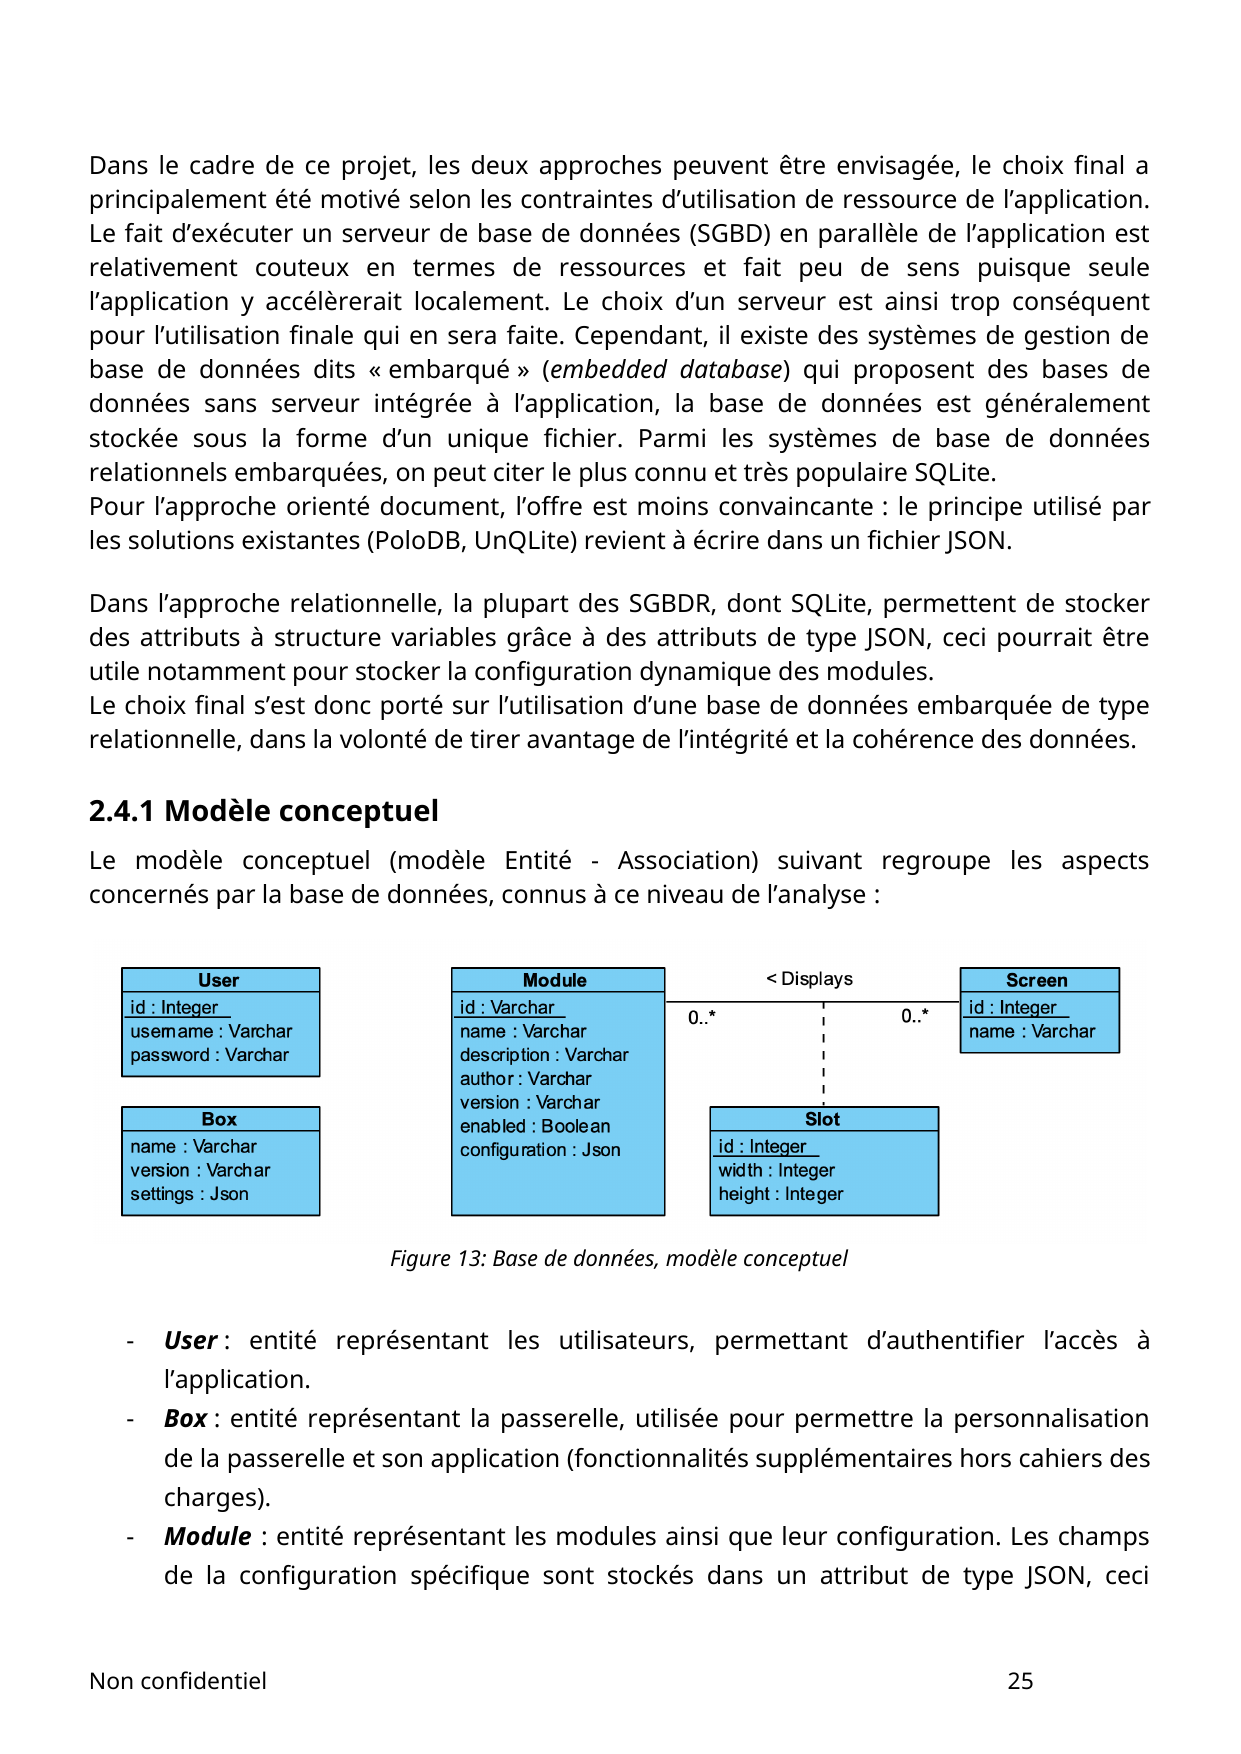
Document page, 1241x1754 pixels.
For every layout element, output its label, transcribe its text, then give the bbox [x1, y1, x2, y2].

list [126, 1519, 1152, 1592]
subtitle Modèle conceptuel [89, 790, 1152, 830]
list User : entité représentant les utilisateurs, permettant d’authentifier l’accès à l’application. [126, 1323, 1152, 1396]
list Box : entité représentant la passerelle, utilisée pour permettre la personnalisation de la passerelle et son application (fonctionnalités supplémentaires hors cahiers des charges). [126, 1401, 1152, 1513]
text Dans le cadre de ce projet, les deux approches peuvent être envisagée, le choix final a principalement été motivé selon les contraintes d’utilisation de ressource de l’application. Le fait d’exécuter un serveur de base de données (SGBD) en parallèle de l’application est relativement couteux en termes de ressources et fait peu de sens puisque seule l’application y accélèrerait localement. Le choix d’un serveur est ainsi trop conséquent pour l’utilisation finale qui en sera faite. Cependant, il existe des systèmes de gestion de base de données dits « embarqué » (embedded database) qui proposent des bases de données sans serveur intégrée à l’application, la base de données est généralement stockée sous la forme d’un unique fichier. Parmi les systèmes de base de données relationnels embarquées, on peut citer le plus connu et très populaire SQLite. [89, 148, 1152, 488]
text Figure 13: Base de données, modèle conceptuel [89, 1243, 1152, 1273]
picture [93, 939, 1148, 1244]
text Le modèle conceptuel (modèle Entité - Association) suivant regroupe les aspects concernés par la base de données, connus à ce niveau de l’analyse : [89, 842, 1152, 911]
text Le choix final s’est donc porté sur l’utilisation d’une base de données embarquée de type relationnelle, dans la volonté de tirer avantage de l’intégrité et la cohérence des données. [89, 687, 1152, 756]
text Dans l’approche relationnelle, la plupart des SGBDR, dont SQLite, permettent de stocker des attributs à structure variables grâce à des attributs de type JSON, ceci pourrait être utile notamment pour stocker la configuration dynamique des modules. [89, 585, 1152, 687]
text Pour l’approche orienté document, l’offre est moins convaincante : le principe utilisé par les solutions existantes (PoloDB, UnQLite) revient à écrire dans un fichier JSON. [89, 488, 1152, 556]
